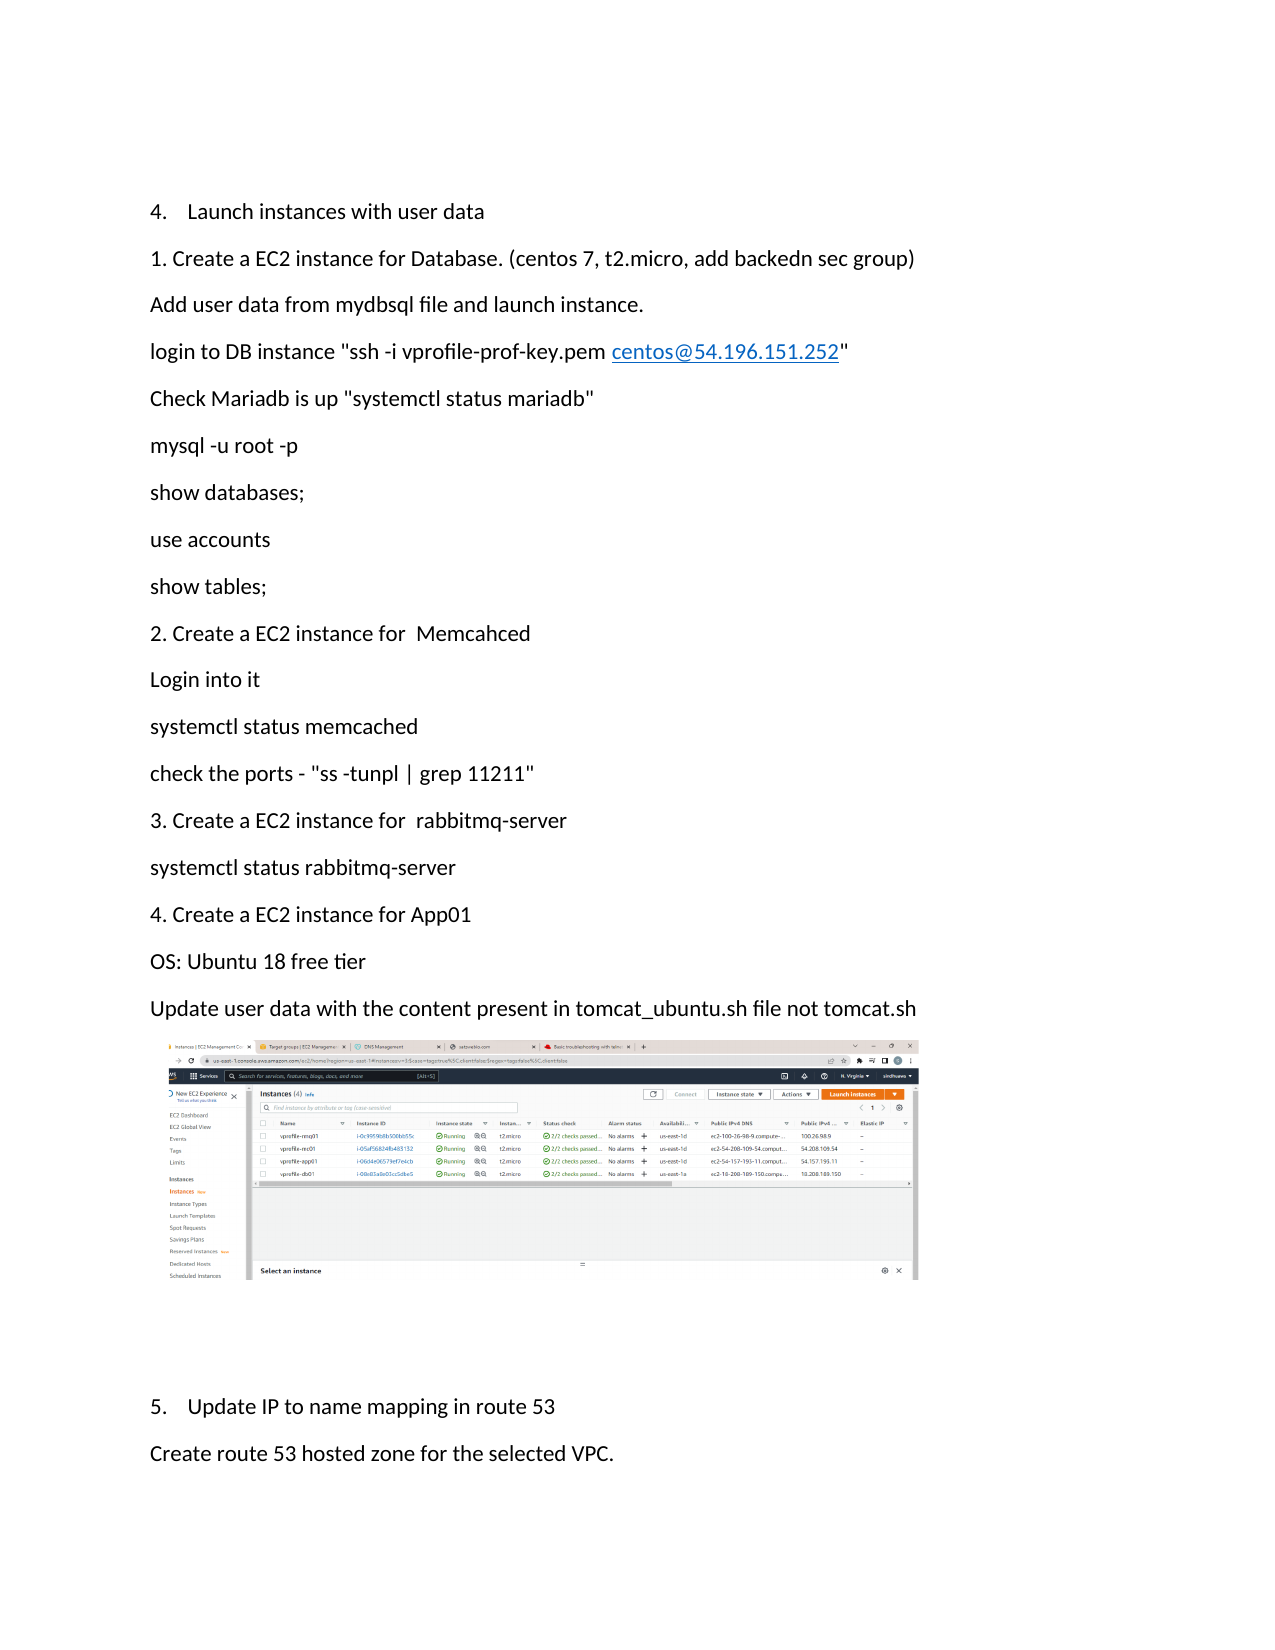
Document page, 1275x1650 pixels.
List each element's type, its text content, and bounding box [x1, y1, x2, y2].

text show databases; [150, 478, 1125, 506]
text 1. Create a EC2 instance for Database. (centos 7, t2.micro, add backedn sec group) [150, 244, 1125, 272]
text 3. Create a EC2 instance for rabbitmq-server [150, 806, 1125, 834]
text systemctl status rabbitmq-server [150, 853, 1125, 881]
text use accounts [150, 525, 1125, 553]
text Login into it [150, 666, 1125, 694]
text Check Mariadb is up "systemctl status mariadb" [150, 384, 1125, 412]
text mysql -u root -p [150, 431, 1125, 459]
text 4. Create a EC2 instance for App01 [150, 900, 1125, 928]
list Update IP to name mapping in route 53 [150, 1392, 1125, 1420]
text OS: Ubuntu 18 free tier [150, 947, 1125, 975]
text 2. Create a EC2 instance for Memcahced [150, 619, 1125, 647]
text systemctl status memcached [150, 712, 1125, 741]
text login to DB instance "ssh -i vprofile-prof-key.pem centos@54.196.151.252" [150, 337, 1125, 366]
text Create route 53 hosted zone for the selected VPC. [150, 1439, 1125, 1467]
text Update user data with the content present in tomcat_ubuntu.sh file not tomcat.sh [150, 994, 1125, 1022]
text show tables; [150, 572, 1125, 600]
text check the ports - "ss -tunpl | grep 11211" [150, 759, 1125, 787]
text Add user data from mydbsql file and launch instance. [150, 291, 1125, 319]
list Launch instances with user data [150, 197, 1125, 225]
